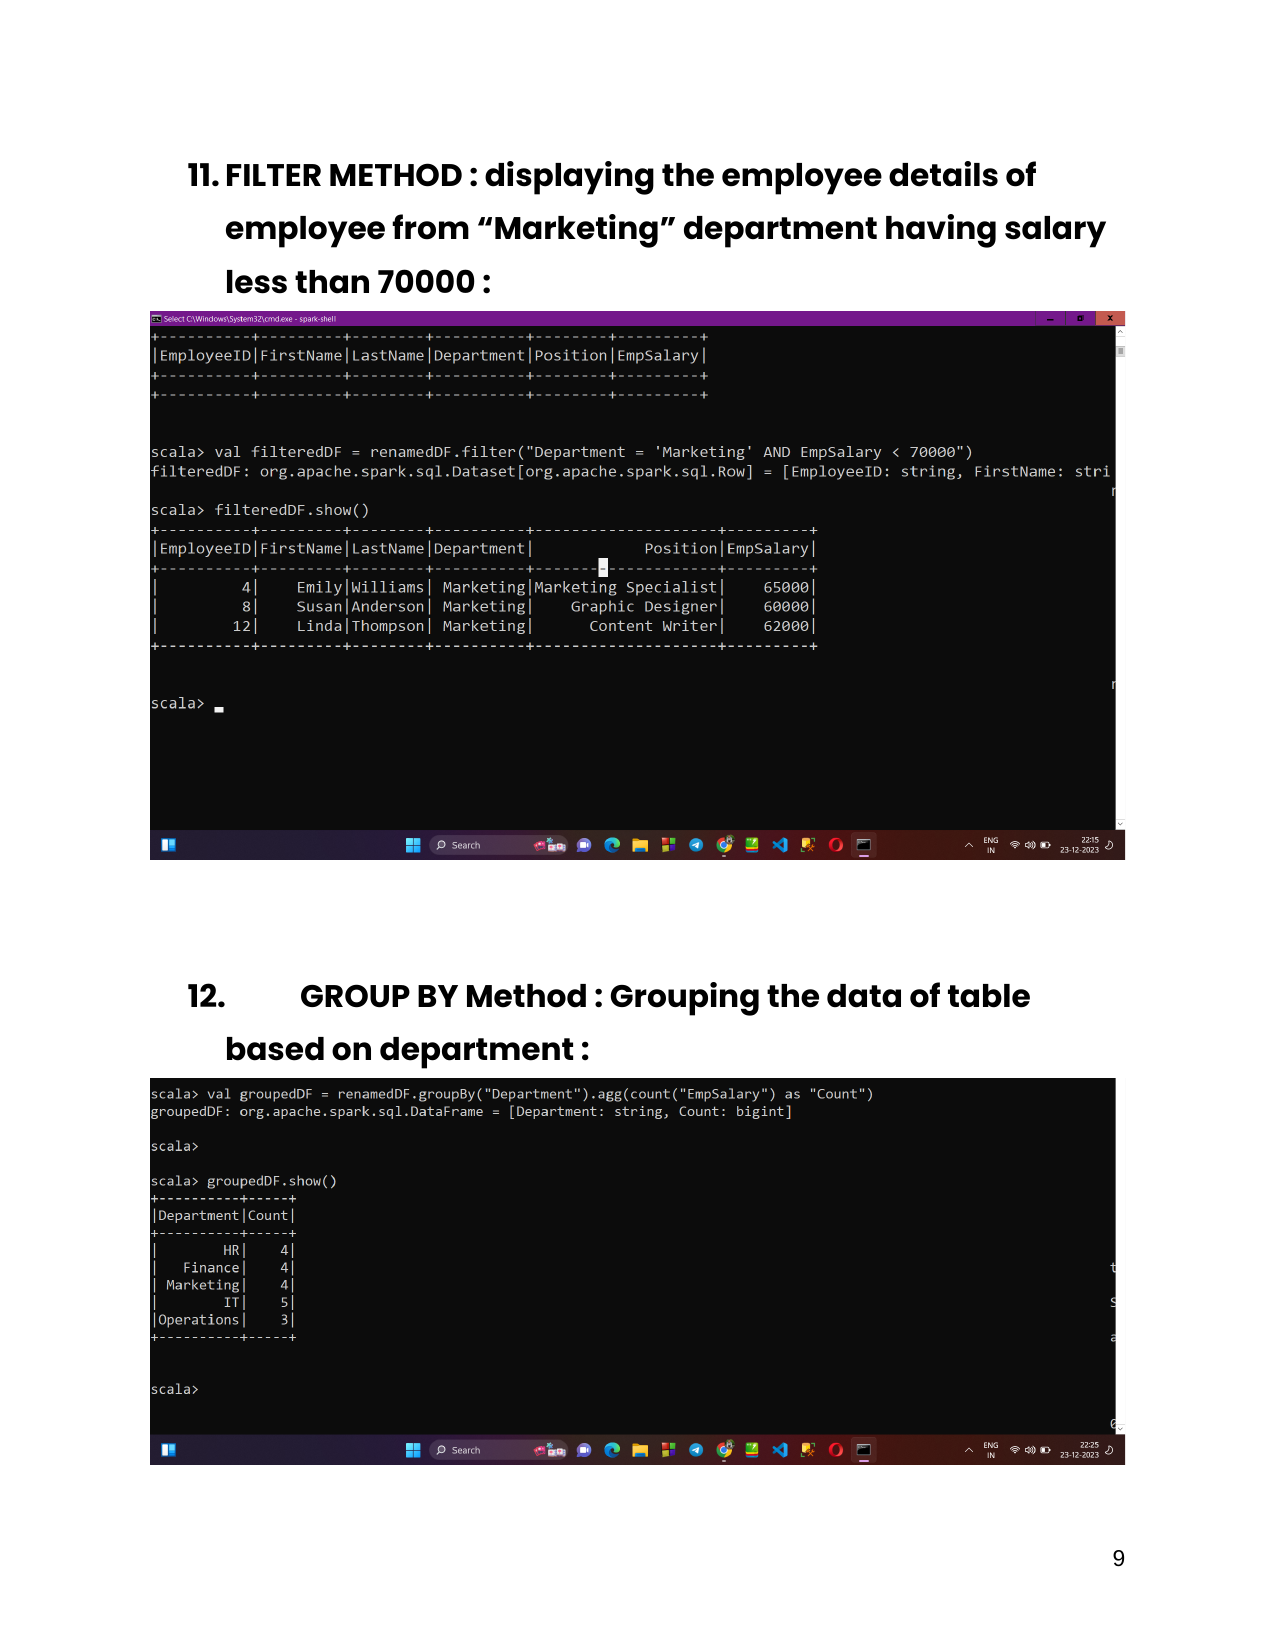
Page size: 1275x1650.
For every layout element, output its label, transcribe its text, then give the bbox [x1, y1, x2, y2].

list GROUP BY Method : Grouping the data of table based on department : [187, 971, 1125, 1072]
list FILTER METHOD : displaying the employee details of employee from “Marketing” department having salary less than 70000 : [187, 150, 1125, 304]
picture [150, 1078, 1125, 1465]
picture [150, 311, 1125, 860]
